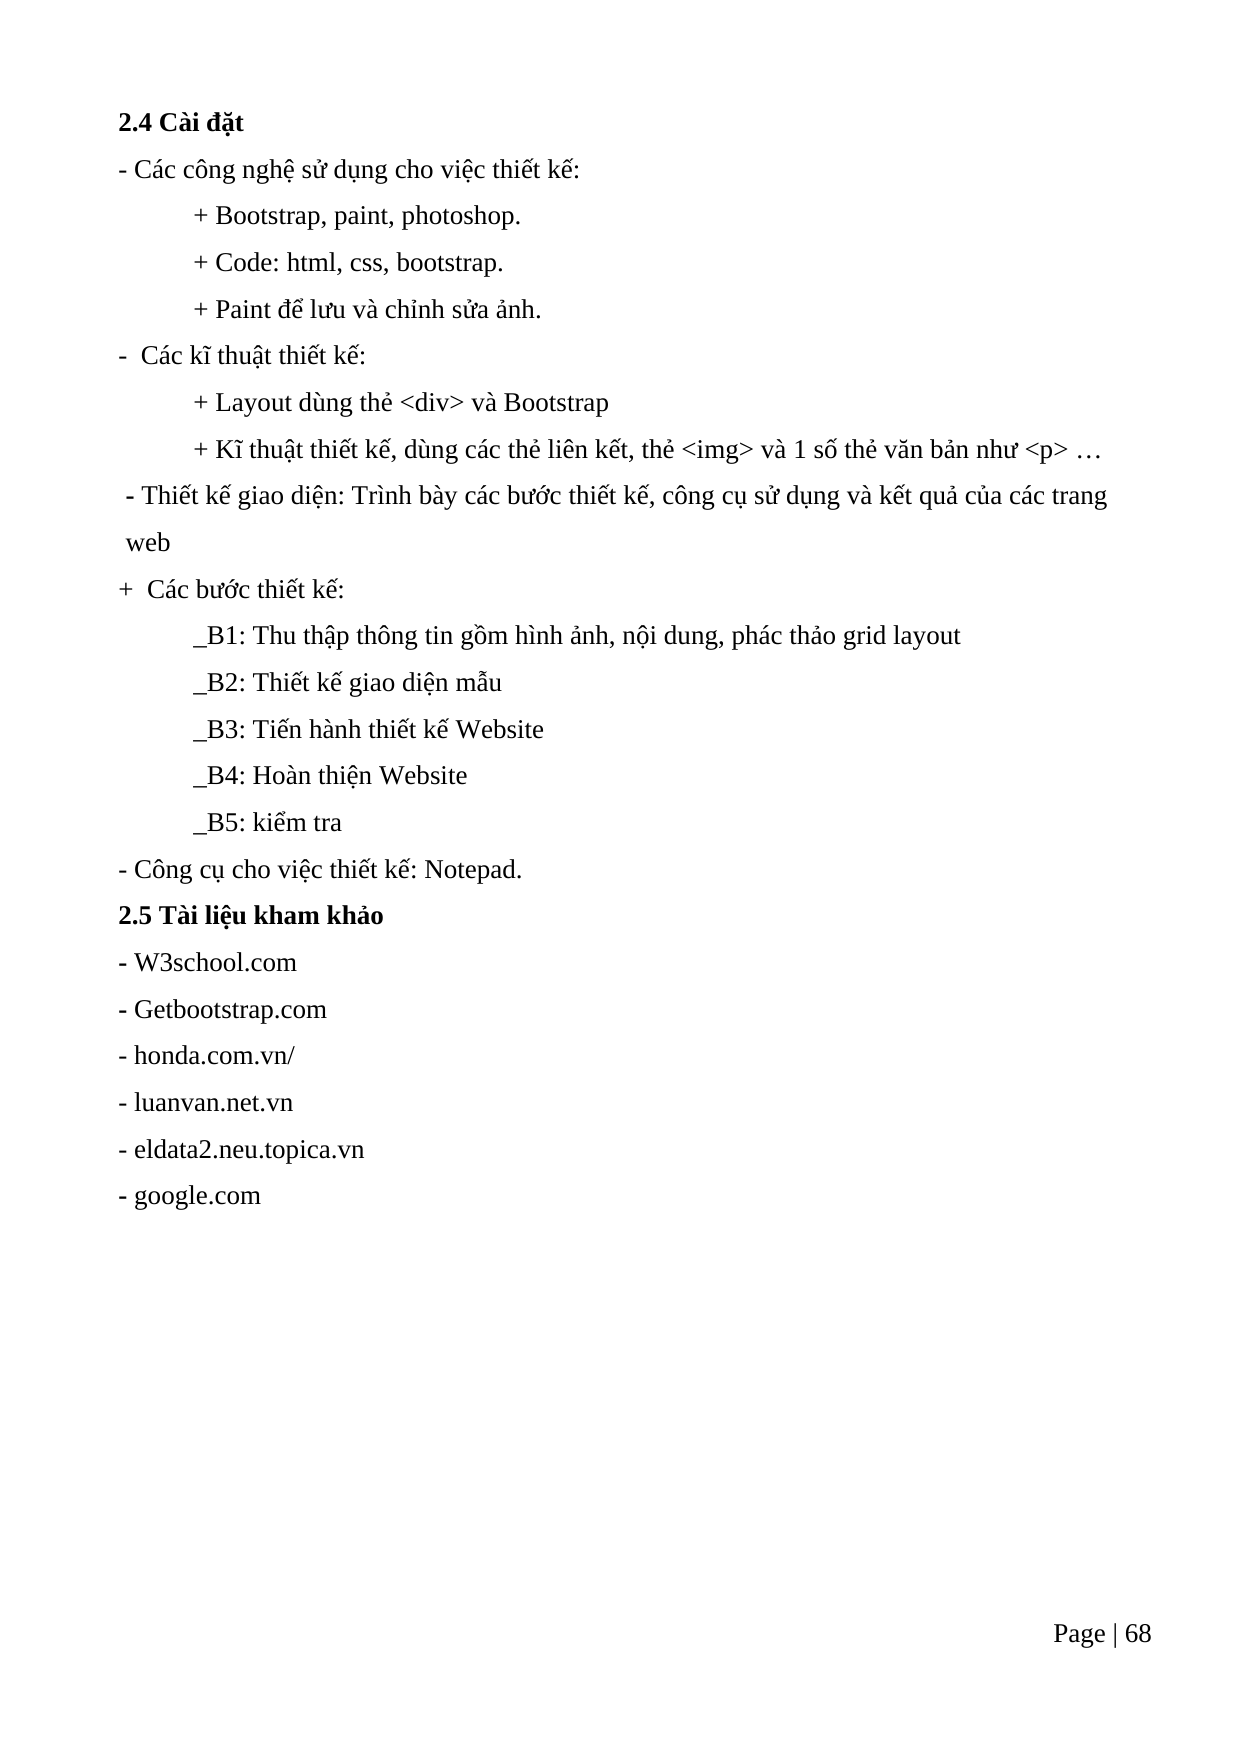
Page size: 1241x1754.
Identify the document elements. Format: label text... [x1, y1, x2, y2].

text - Các công nghệ sử dụng cho việc thiết kế: [118, 153, 1152, 184]
list - luanvan.net.vn [118, 1086, 1152, 1117]
text 2.4 Cài đặt [118, 106, 1152, 137]
list - W3school.com [118, 946, 1152, 977]
text + Paint để lưu và chỉnh sửa ảnh. [118, 293, 1152, 324]
text - Các kĩ thuật thiết kế: [118, 339, 1152, 371]
list + Các bước thiết kế: [118, 573, 1152, 604]
text + Layout dùng thẻ <div> và Bootstrap [118, 386, 1152, 417]
list - google.com [118, 1179, 1152, 1211]
text + Code: html, css, bootstrap. [118, 246, 1152, 277]
list _B1: Thu thập thông tin gồm hình ảnh, nội dung, phác thảo grid layout [193, 619, 1152, 651]
list 2.5 Tài liệu kham khảo [118, 899, 1152, 931]
list _B3: Tiến hành thiết kế Website [193, 713, 1152, 744]
list - honda.com.vn/ [118, 1039, 1152, 1071]
text + Kĩ thuật thiết kế, dùng các thẻ liên kết, thẻ <img> và 1 số thẻ văn bản như <p> … [118, 433, 1152, 464]
text + Bootstrap, paint, photoshop. [118, 199, 1152, 231]
list - eldata2.neu.topica.vn [118, 1133, 1152, 1164]
list _B5: kiểm tra [193, 806, 1152, 837]
list - Thiết kế giao diện: Trình bày các bước thiết kế, công cụ sử dụng và kết quả của các trang web [125, 479, 1152, 557]
list - Getbootstrap.com [118, 993, 1152, 1024]
text _B2: Thiết kế giao diện mẫu [156, 666, 1152, 697]
list _B4: Hoàn thiện Website [193, 759, 1152, 791]
list - Công cụ cho việc thiết kế: Notepad. [118, 853, 1152, 884]
